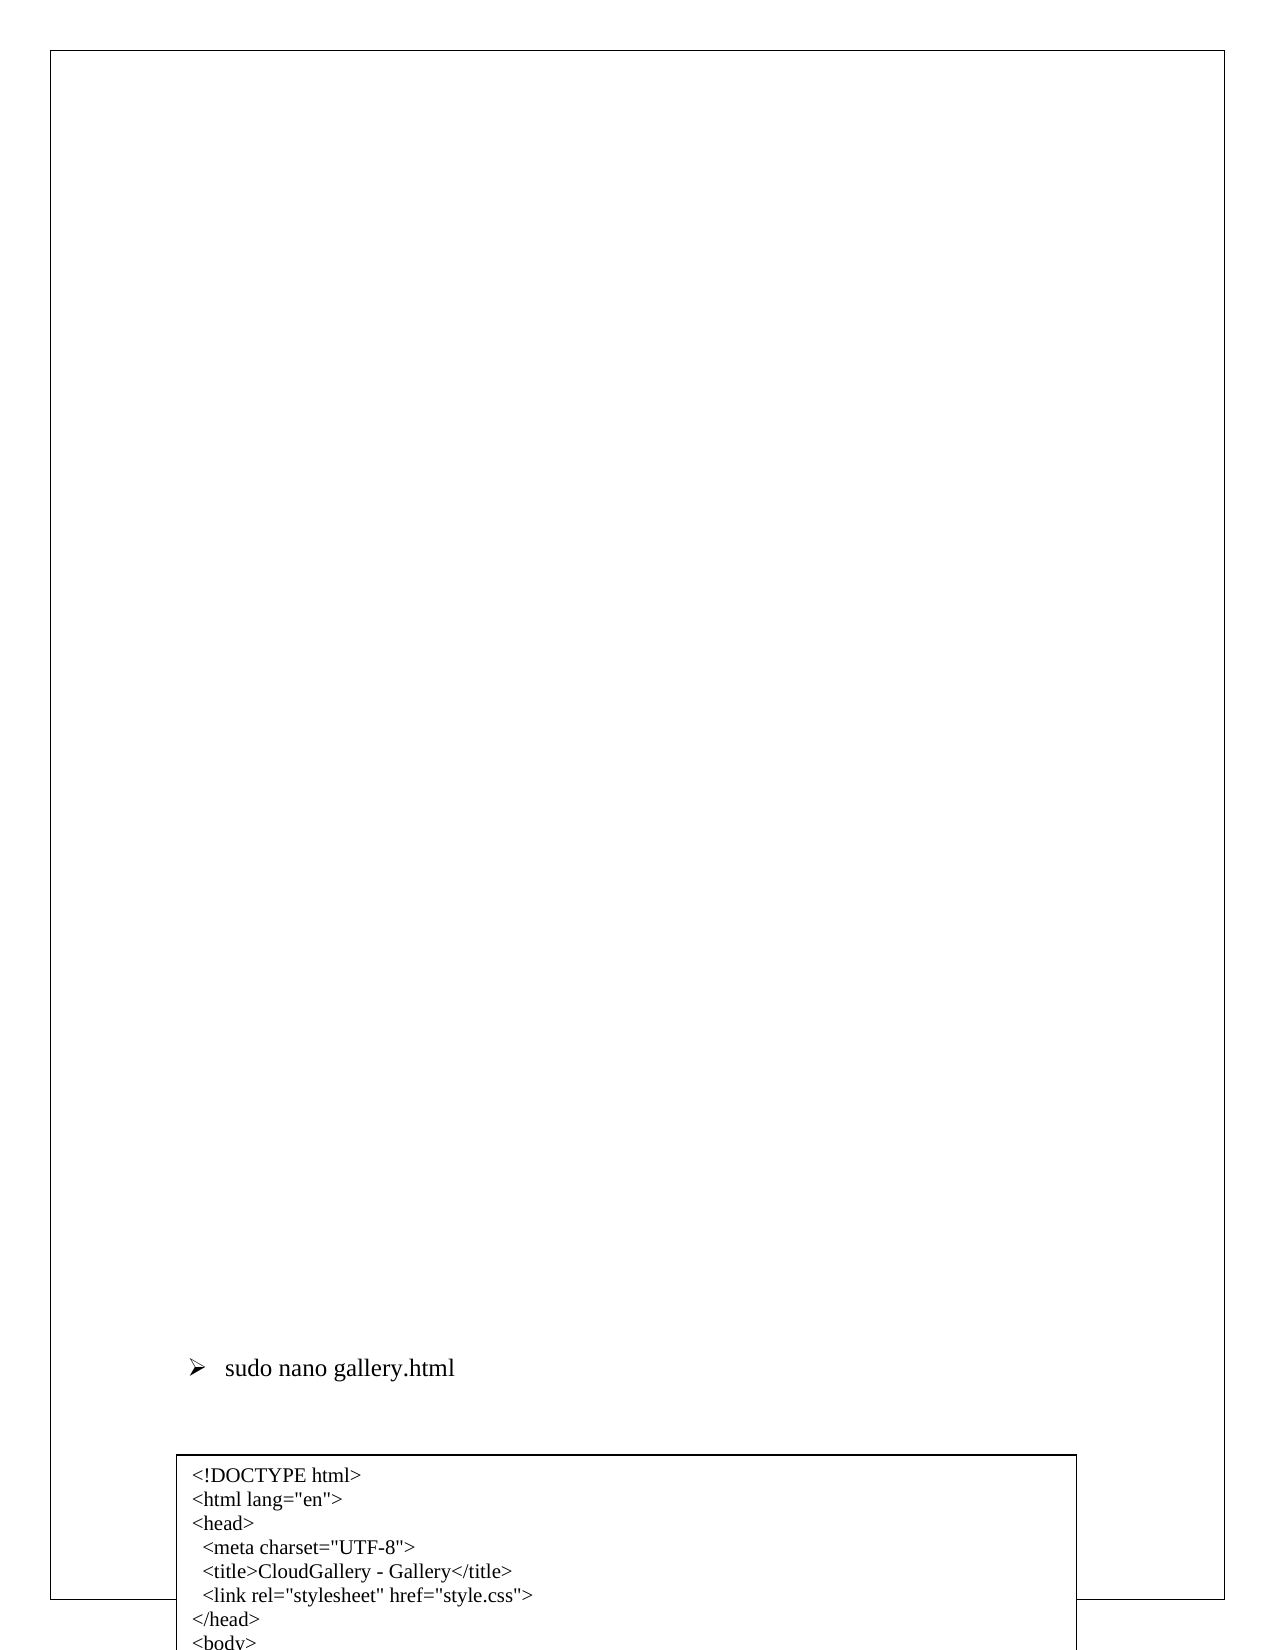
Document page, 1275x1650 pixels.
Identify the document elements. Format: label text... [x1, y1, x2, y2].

list sudo nano gallery.html [187, 1353, 1152, 1382]
